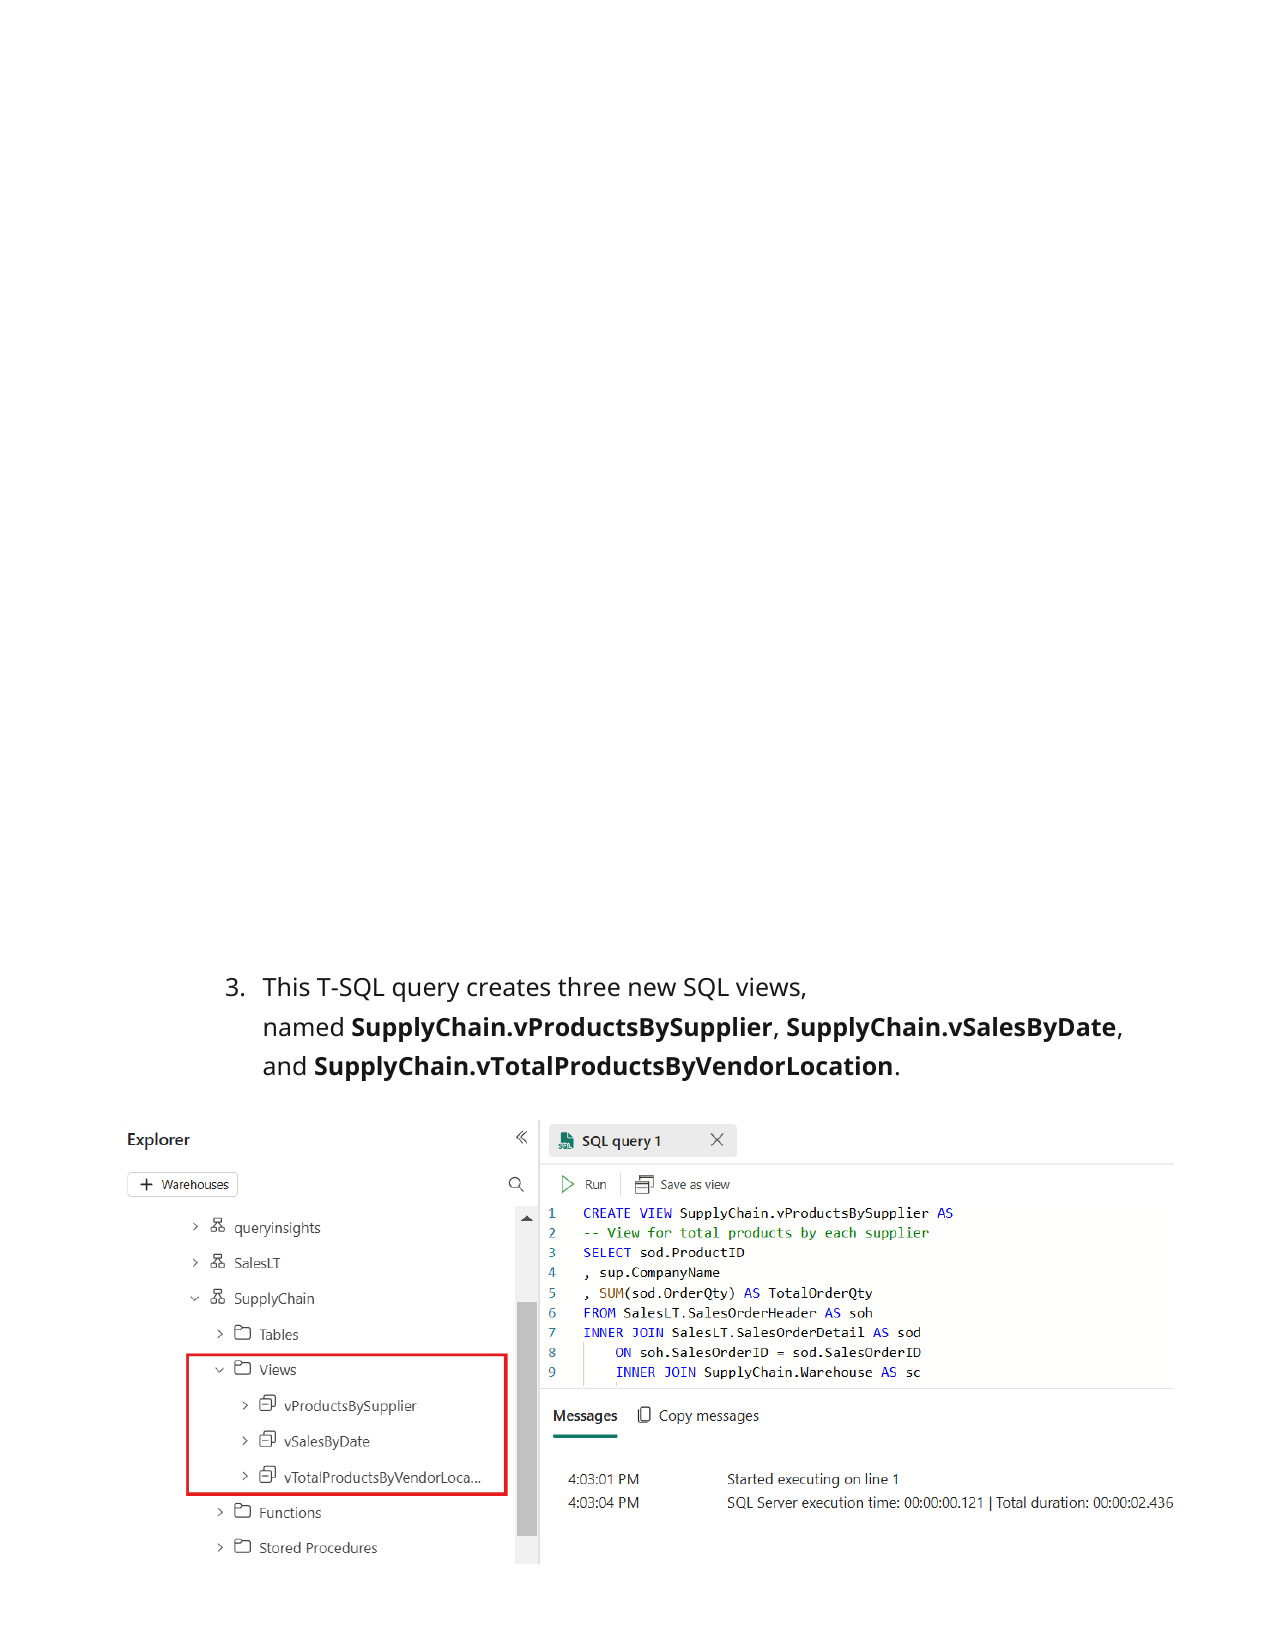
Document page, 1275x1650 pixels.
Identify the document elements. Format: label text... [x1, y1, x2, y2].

list This T-SQL query creates three new SQL views, named SupplyChain.vProductsBySupplier, SupplyChain.vSalesByDate, and SupplyChain.vTotalProductsByVendorLocation. [225, 970, 1125, 1082]
picture [121, 1120, 1174, 1564]
